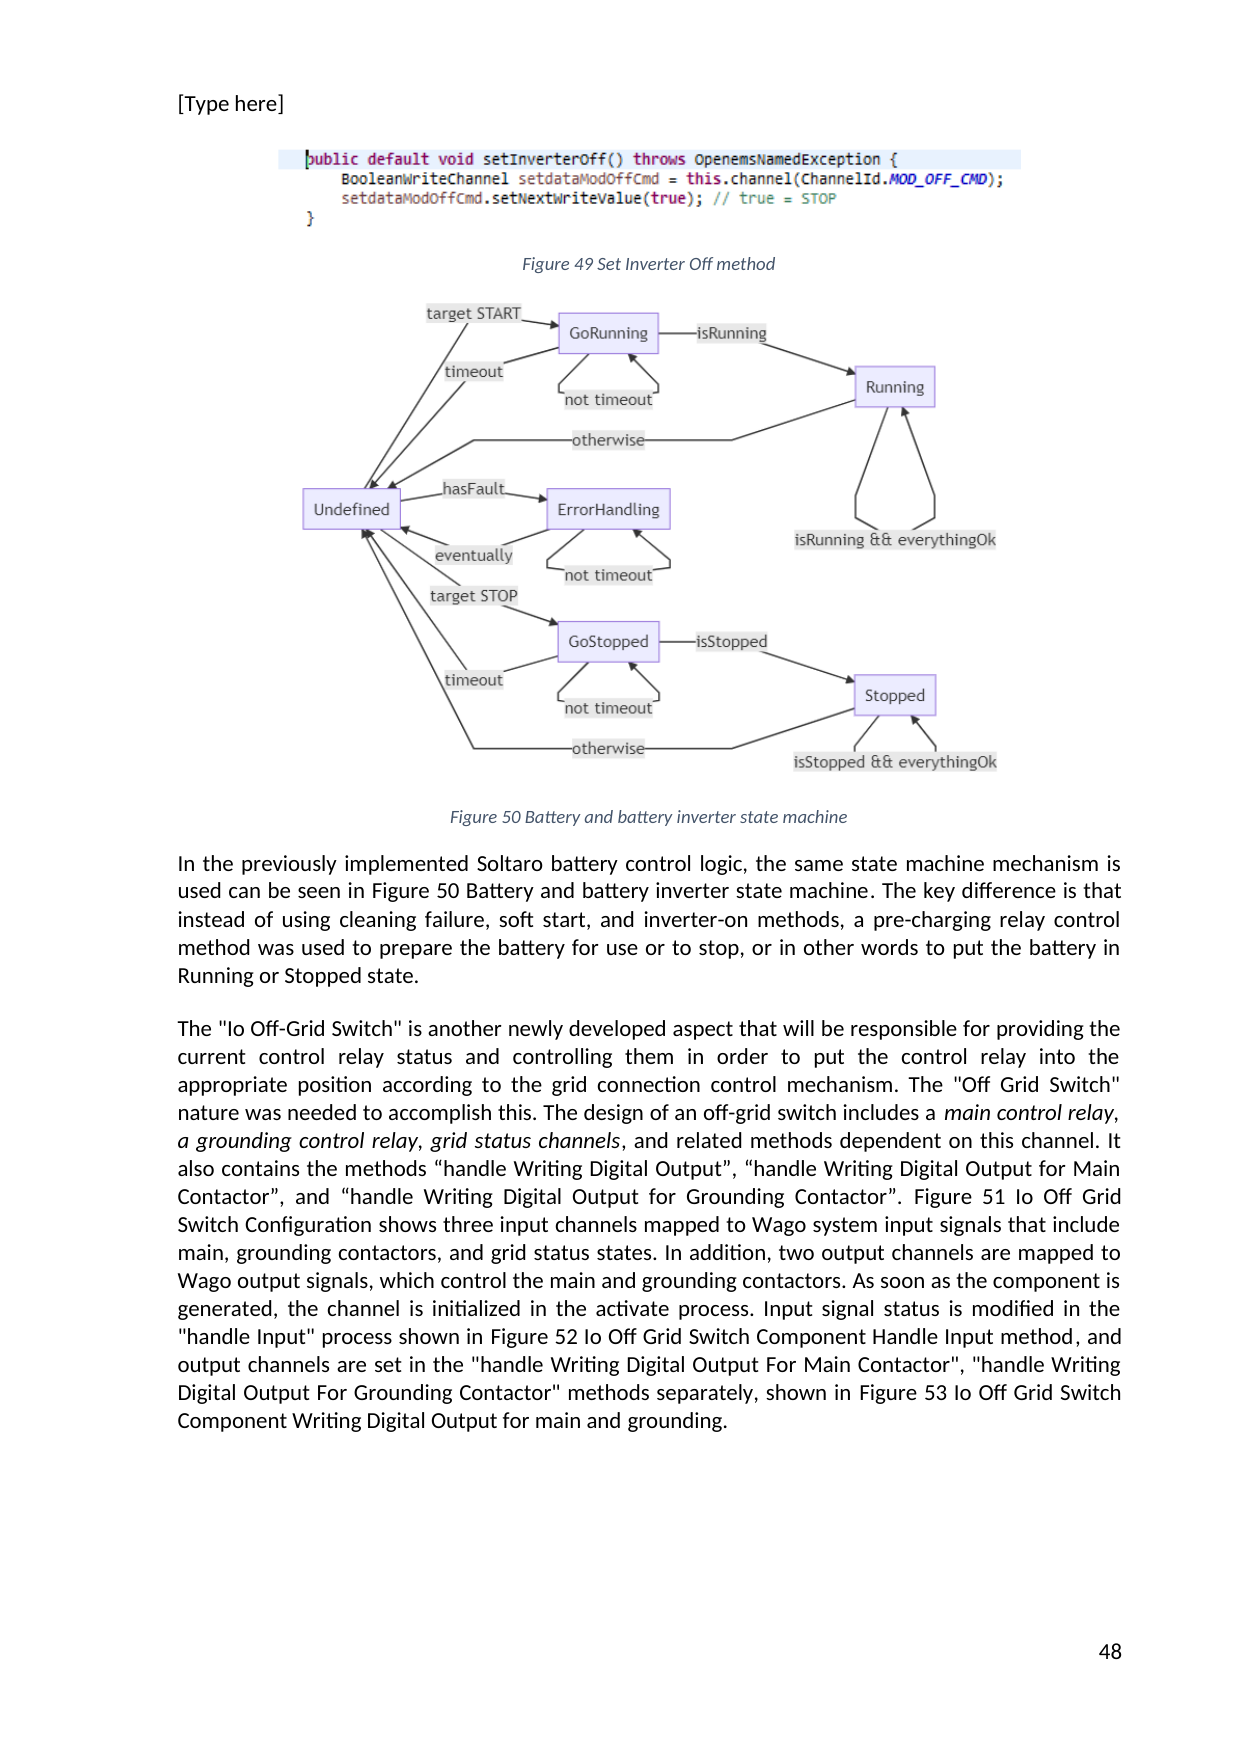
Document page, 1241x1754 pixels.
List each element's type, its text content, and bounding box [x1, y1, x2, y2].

picture [278, 147, 1021, 228]
text The "Io Off-Grid Switch" is another newly developed aspect that will be responsible for providing the current control relay status and controlling them in order to put the control relay into the appropriate position according to the grid connection control mechanism. The "Off Grid Switch" nature was needed to accomplish this. The design of an off-grid switch includes a main control relay, a grounding control relay, grid status channels, and related methods dependent on this channel. It also contains the methods “handle Writing Digital Output”, “handle Writing Digital Output for Main Contactor”, and “handle Writing Digital Output for Grounding Contactor”. Figure 51 Io Off Grid Switch Configuration shows three input channels mapped to Wago system input signals that include main, grounding contactors, and grid status states. In addition, two output channels are mapped to Wago output signals, which control the main and grounding contactors. As soon as the component is generated, the channel is initialized in the activate process. Input signal status is modified in the "handle Input" process shown in Figure 52 Io Off Grid Switch Component Handle Input method, and output channels are set in the "handle Writing Digital Output For Main Contactor", "handle Writing Digital Output For Grounding Contactor" methods separately, shown in Figure 53 Io Off Grid Switch Component Writing Digital Output for main and grounding. [177, 1014, 1122, 1434]
text In the previously implemented Soltaro battery control logic, the same state machine mechanism is used can be seen in Figure 50 Battery and battery inverter state machine. The key difference is that instead of using cleaning failure, soft start, and inverter-on methods, a pre-charging relay control method was used to prepare the battery for use or to stop, or in other words to put the battery in Running or Stopped state. [177, 849, 1122, 989]
picture [295, 296, 1004, 780]
text Figure 49 Set Inverter Off method [177, 252, 1122, 275]
text Figure 50 Battery and battery inverter state machine [177, 805, 1122, 828]
